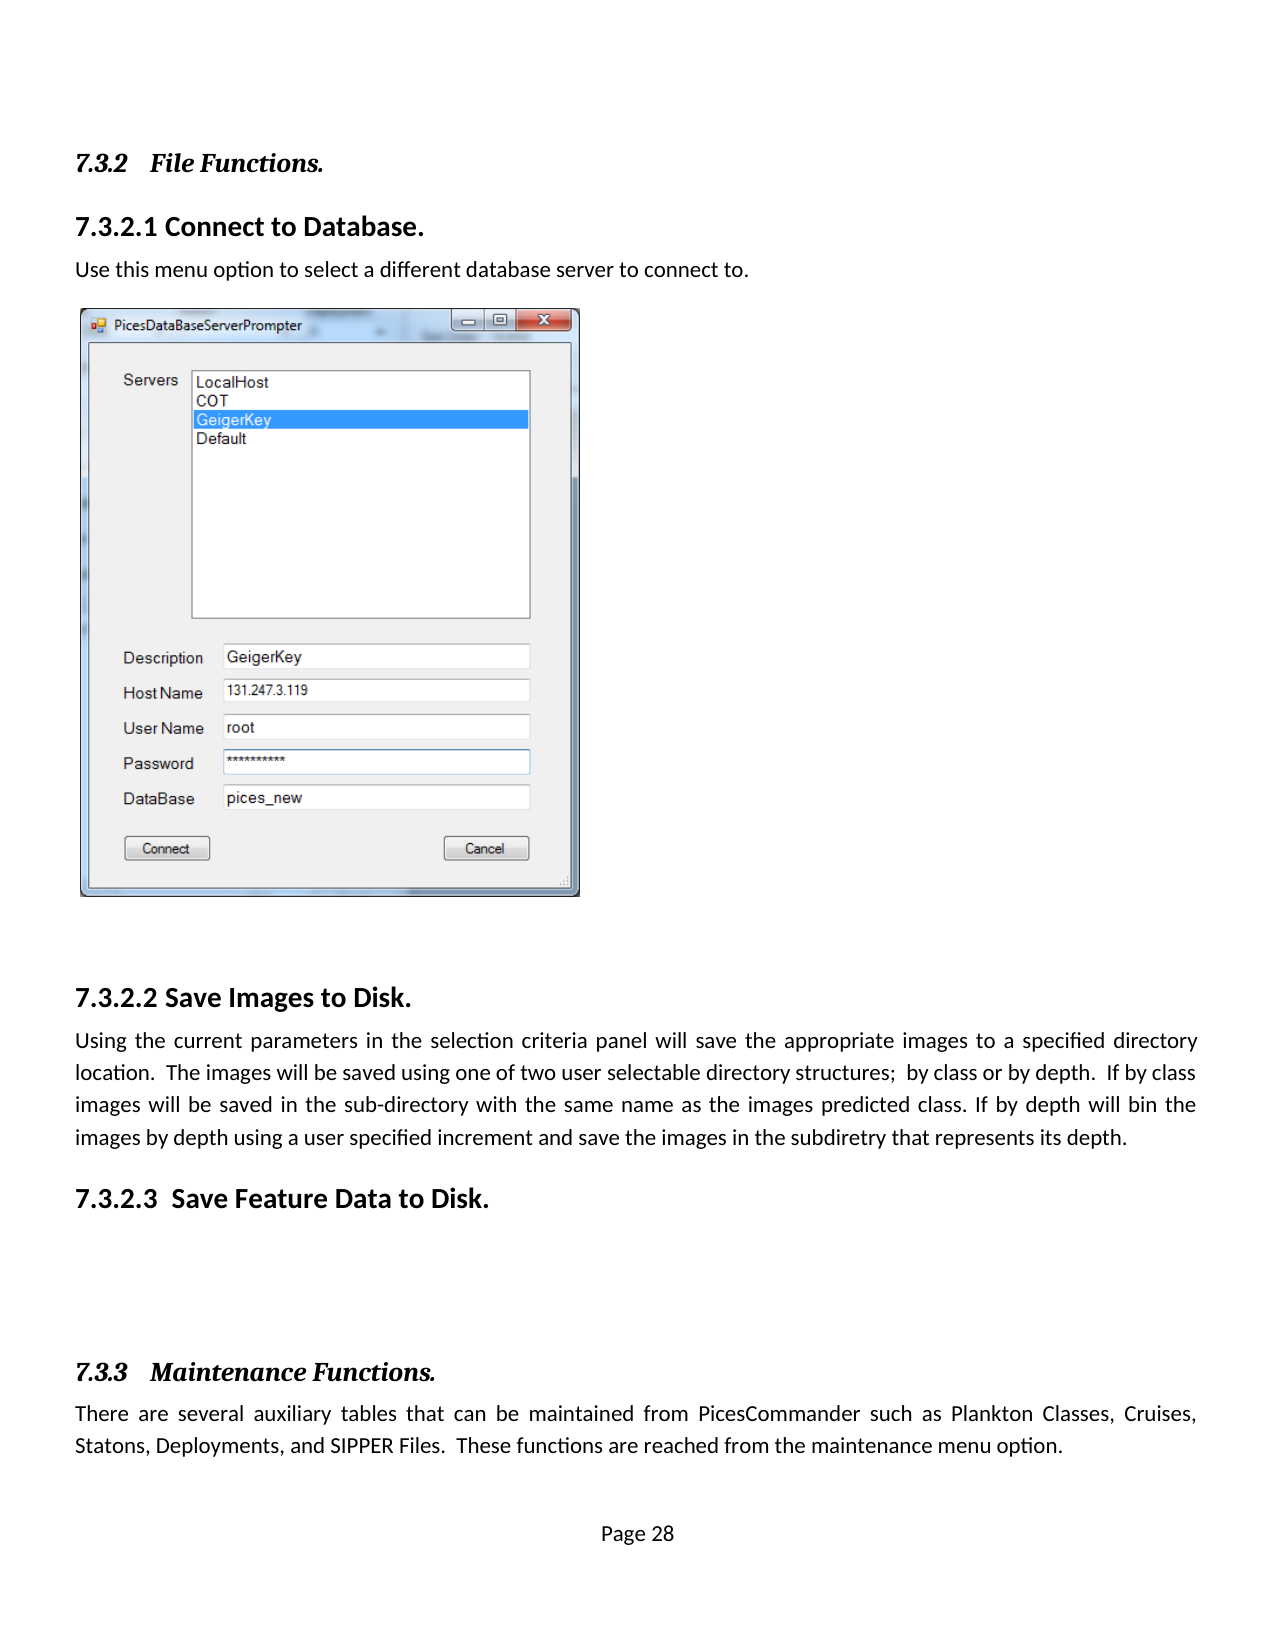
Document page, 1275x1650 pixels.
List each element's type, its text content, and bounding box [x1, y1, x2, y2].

subtitle Save Images to Disk. [75, 979, 1200, 1014]
text There are several auxiliary tables that can be maintained from PicesCommander such as Plankton Classes, Cruises, Statons, Deployments, and SIPPER Files. These functions are reached from the maintenance menu option. [75, 1399, 1200, 1459]
picture [80, 308, 580, 897]
subtitle Maintenance Functions. [75, 1357, 1200, 1388]
subtitle Connect to Database. [75, 208, 1200, 244]
subtitle Save Feature Data to Disk. [75, 1180, 1200, 1216]
text Using the current parameters in the selection criteria panel will save the appropriate images to a specified directory location. The images will be saved using one of two user selectable directory structures; by class or by depth. If by class images will be saved in the sub-directory with the same name as the images predicted class. If by depth will bin the images by depth using a user specified increment and save the images in the subdiretry that represents its depth. [75, 1026, 1200, 1151]
text Use this menu option to select a different database server to connect to. [75, 256, 1200, 284]
subtitle File Functions. [75, 148, 1200, 179]
